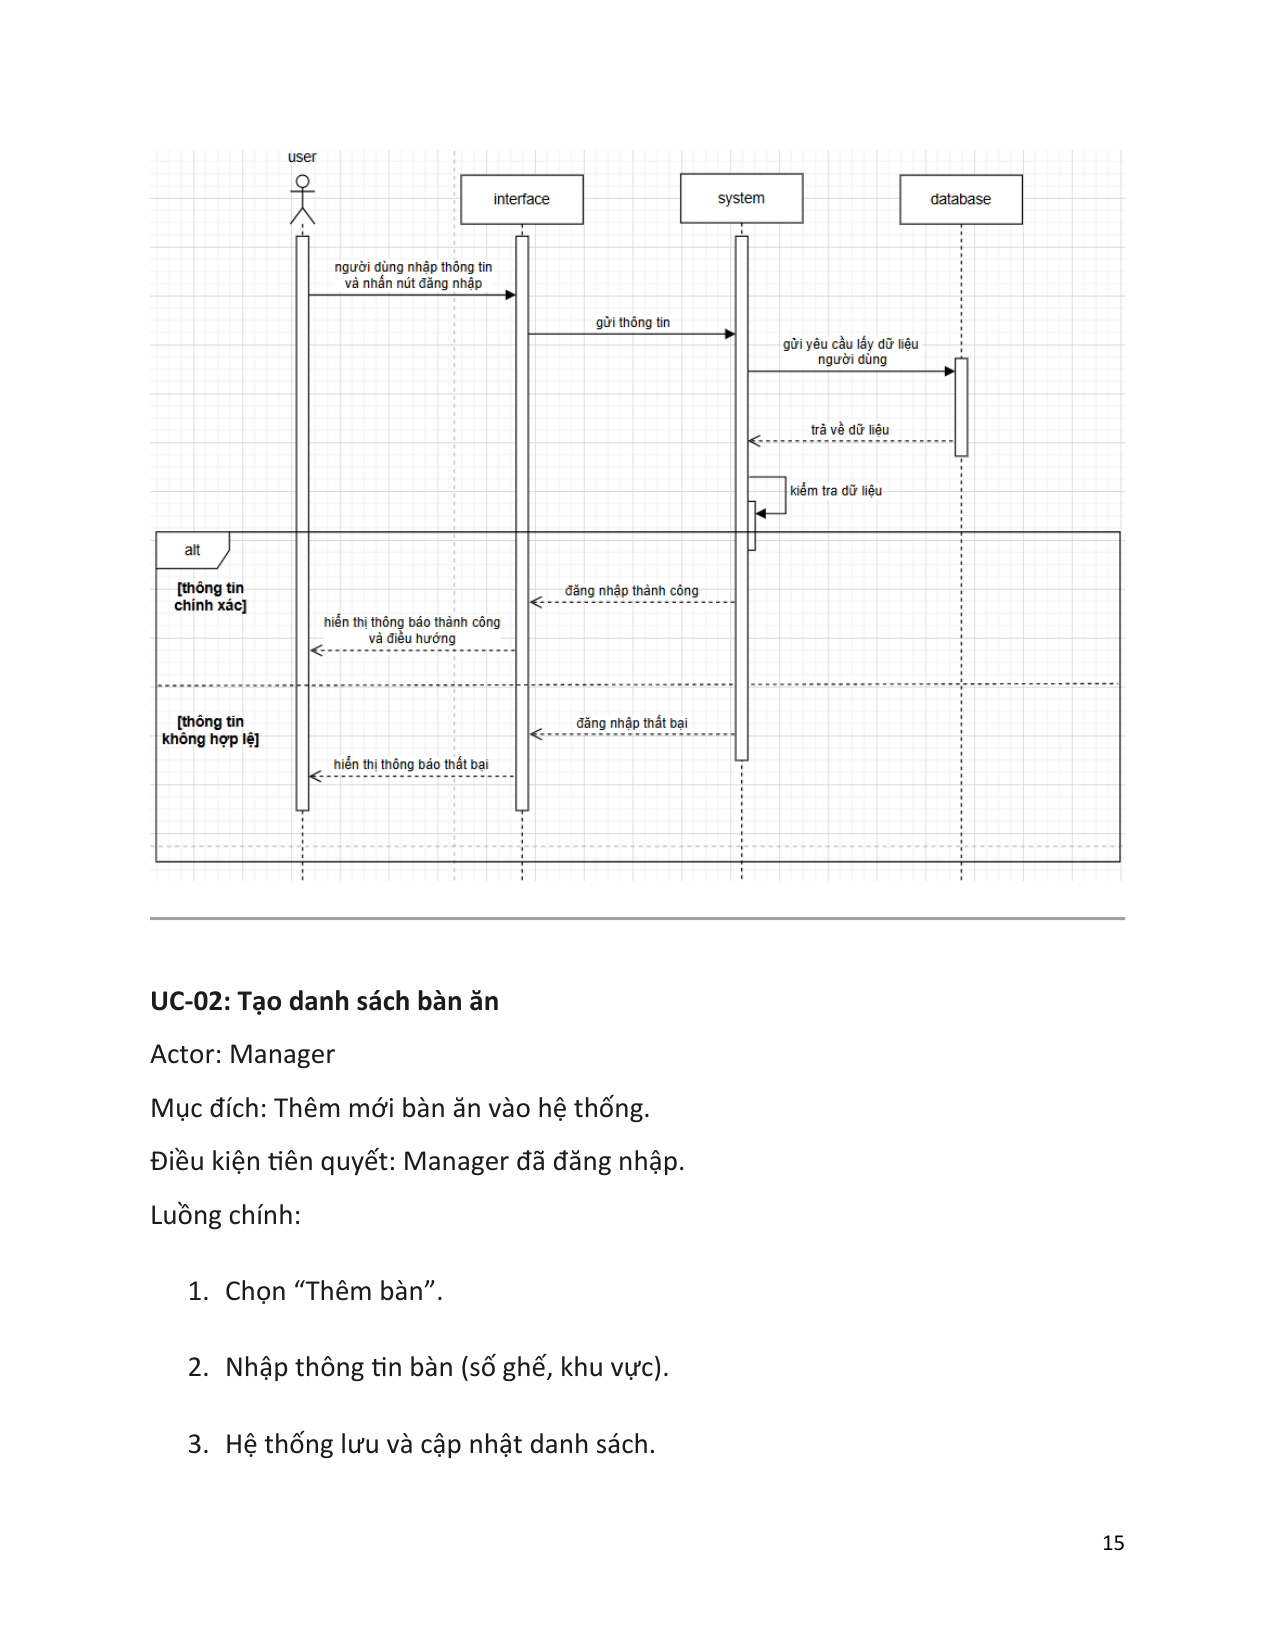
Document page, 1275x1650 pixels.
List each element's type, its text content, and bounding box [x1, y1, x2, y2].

list Hệ thống lưu và cập nhật danh sách. [187, 1425, 1125, 1460]
picture [150, 150, 1125, 881]
list Chọn “Thêm bàn”. [187, 1272, 1125, 1308]
text UC-02: Tạo danh sách bàn ăn Actor: Manager Mục đích: Thêm mới bàn ăn vào hệ thống. Điều kiện tiên quyết: Manager đã đăng nhập. Luồng chính: [150, 982, 1125, 1231]
list Nhập thông tin bàn (số ghế, khu vực). [187, 1348, 1125, 1384]
